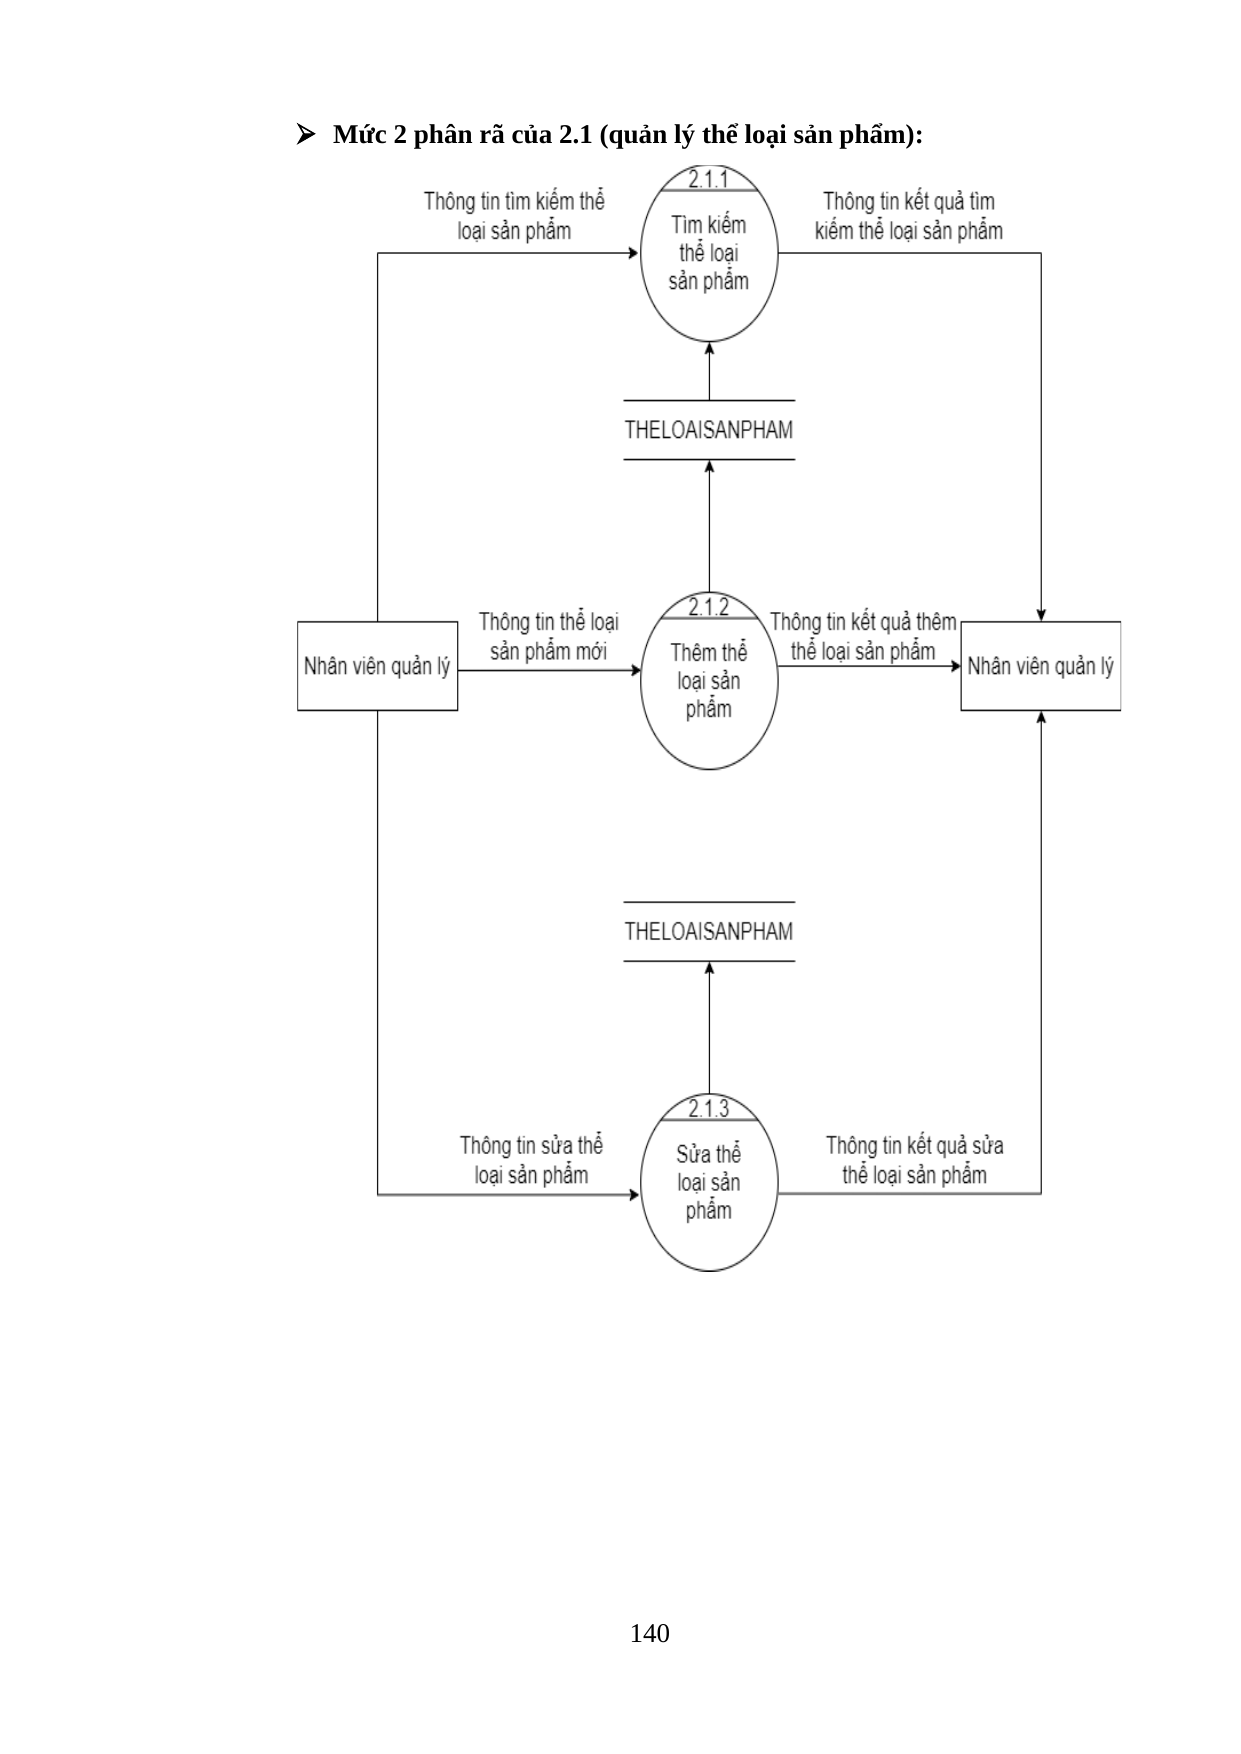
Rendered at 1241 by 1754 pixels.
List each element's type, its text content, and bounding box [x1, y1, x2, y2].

list Mức 2 phân rã của 2.1 (quản lý thể loại sản phẩm): [295, 118, 1122, 149]
picture [297, 165, 1122, 1272]
